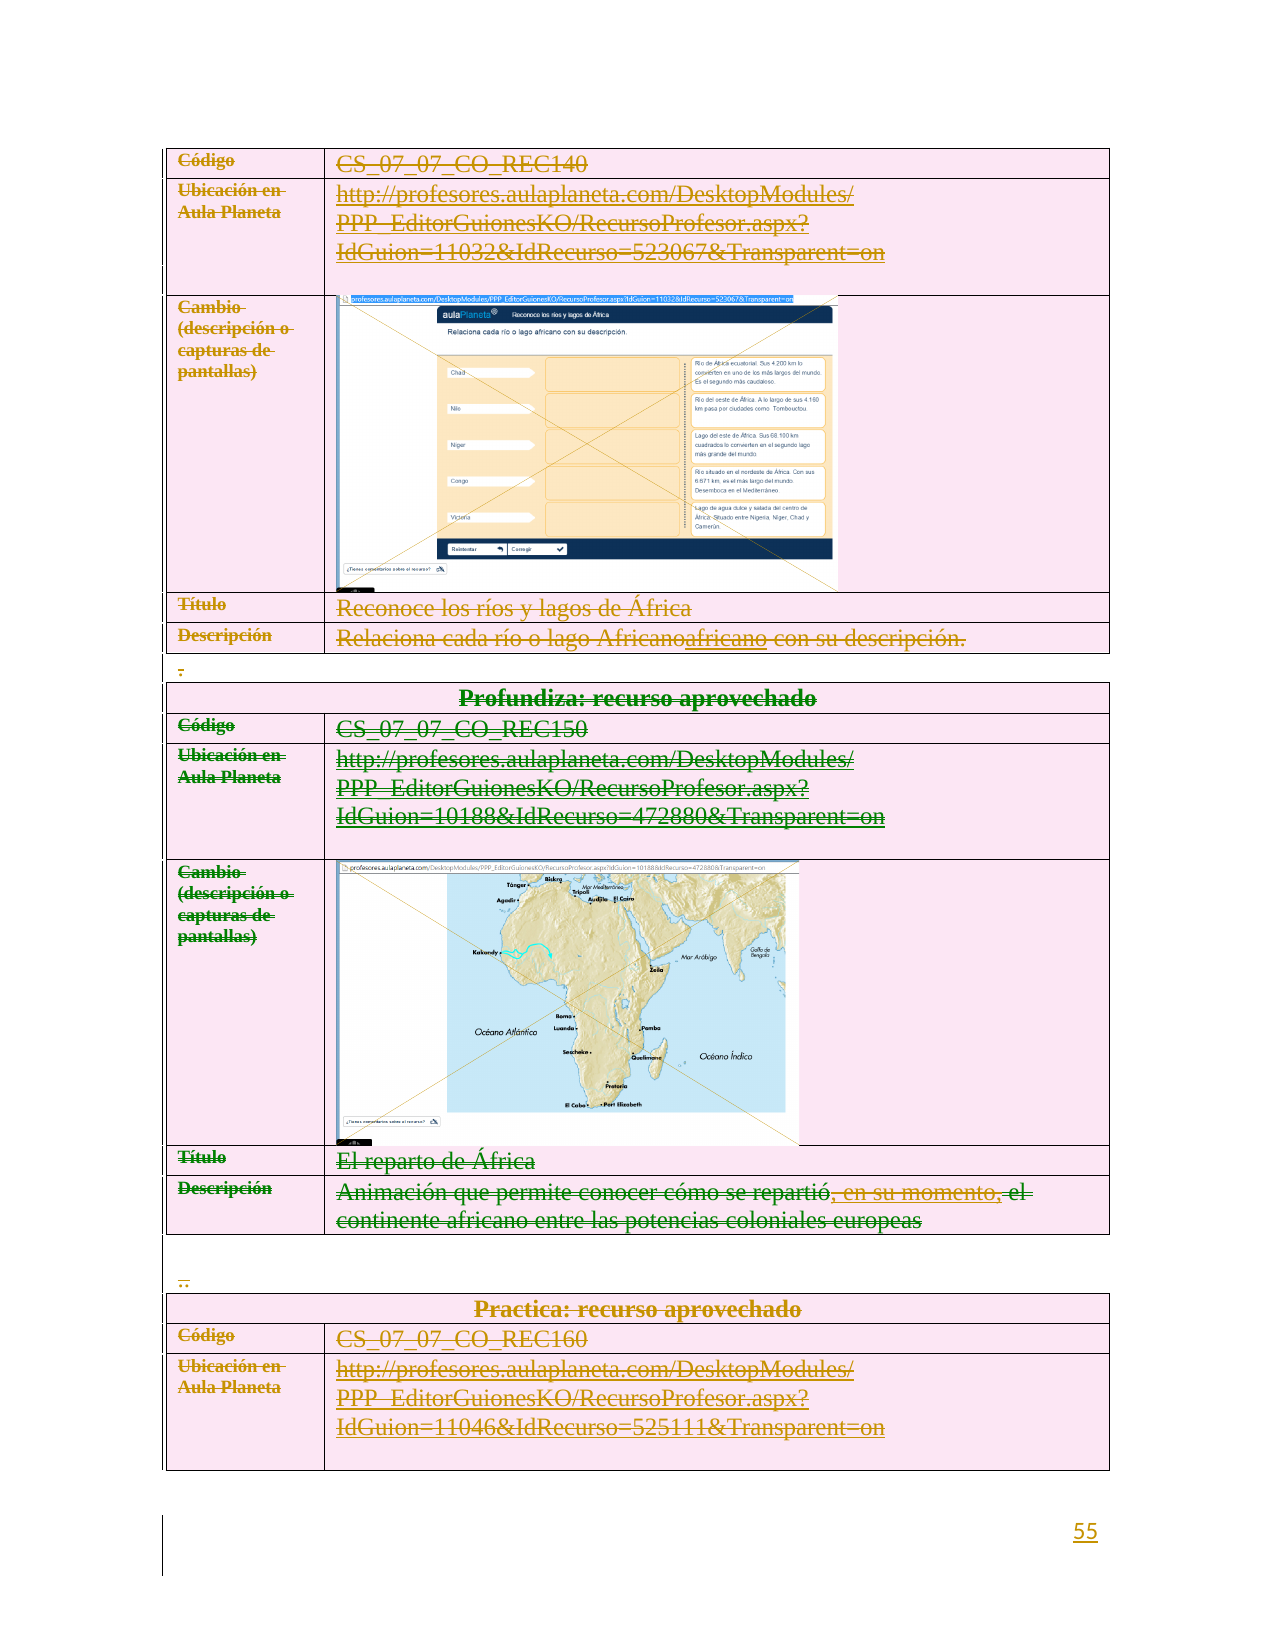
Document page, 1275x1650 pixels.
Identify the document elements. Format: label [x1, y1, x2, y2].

picture [338, 445, 836, 592]
picture [337, 295, 837, 443]
picture [337, 860, 798, 1002]
picture [336, 297, 585, 591]
picture [336, 862, 566, 1144]
picture [336, 1004, 800, 1146]
picture [589, 297, 838, 591]
picture [570, 861, 800, 1144]
